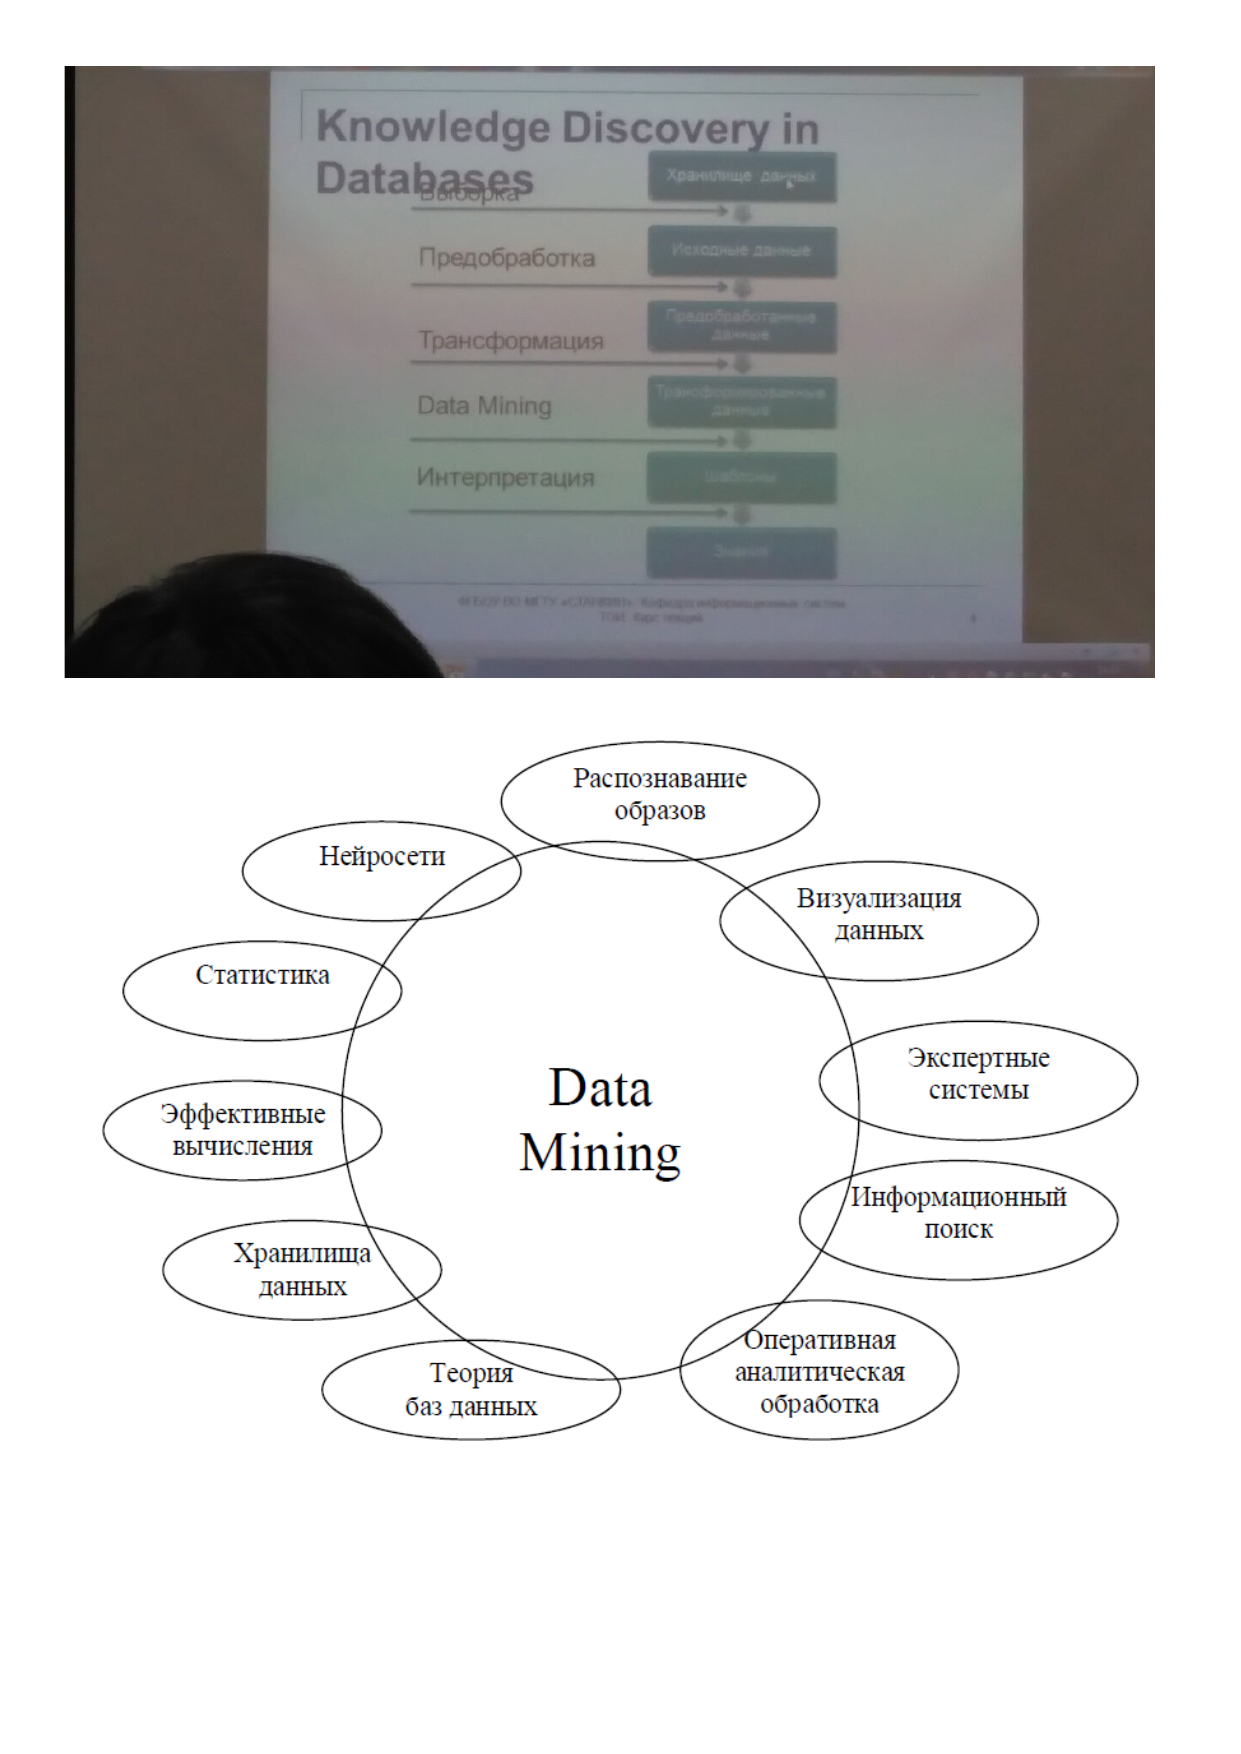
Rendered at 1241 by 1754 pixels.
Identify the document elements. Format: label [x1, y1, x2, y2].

picture [64, 66, 1155, 678]
picture [64, 730, 1155, 1469]
